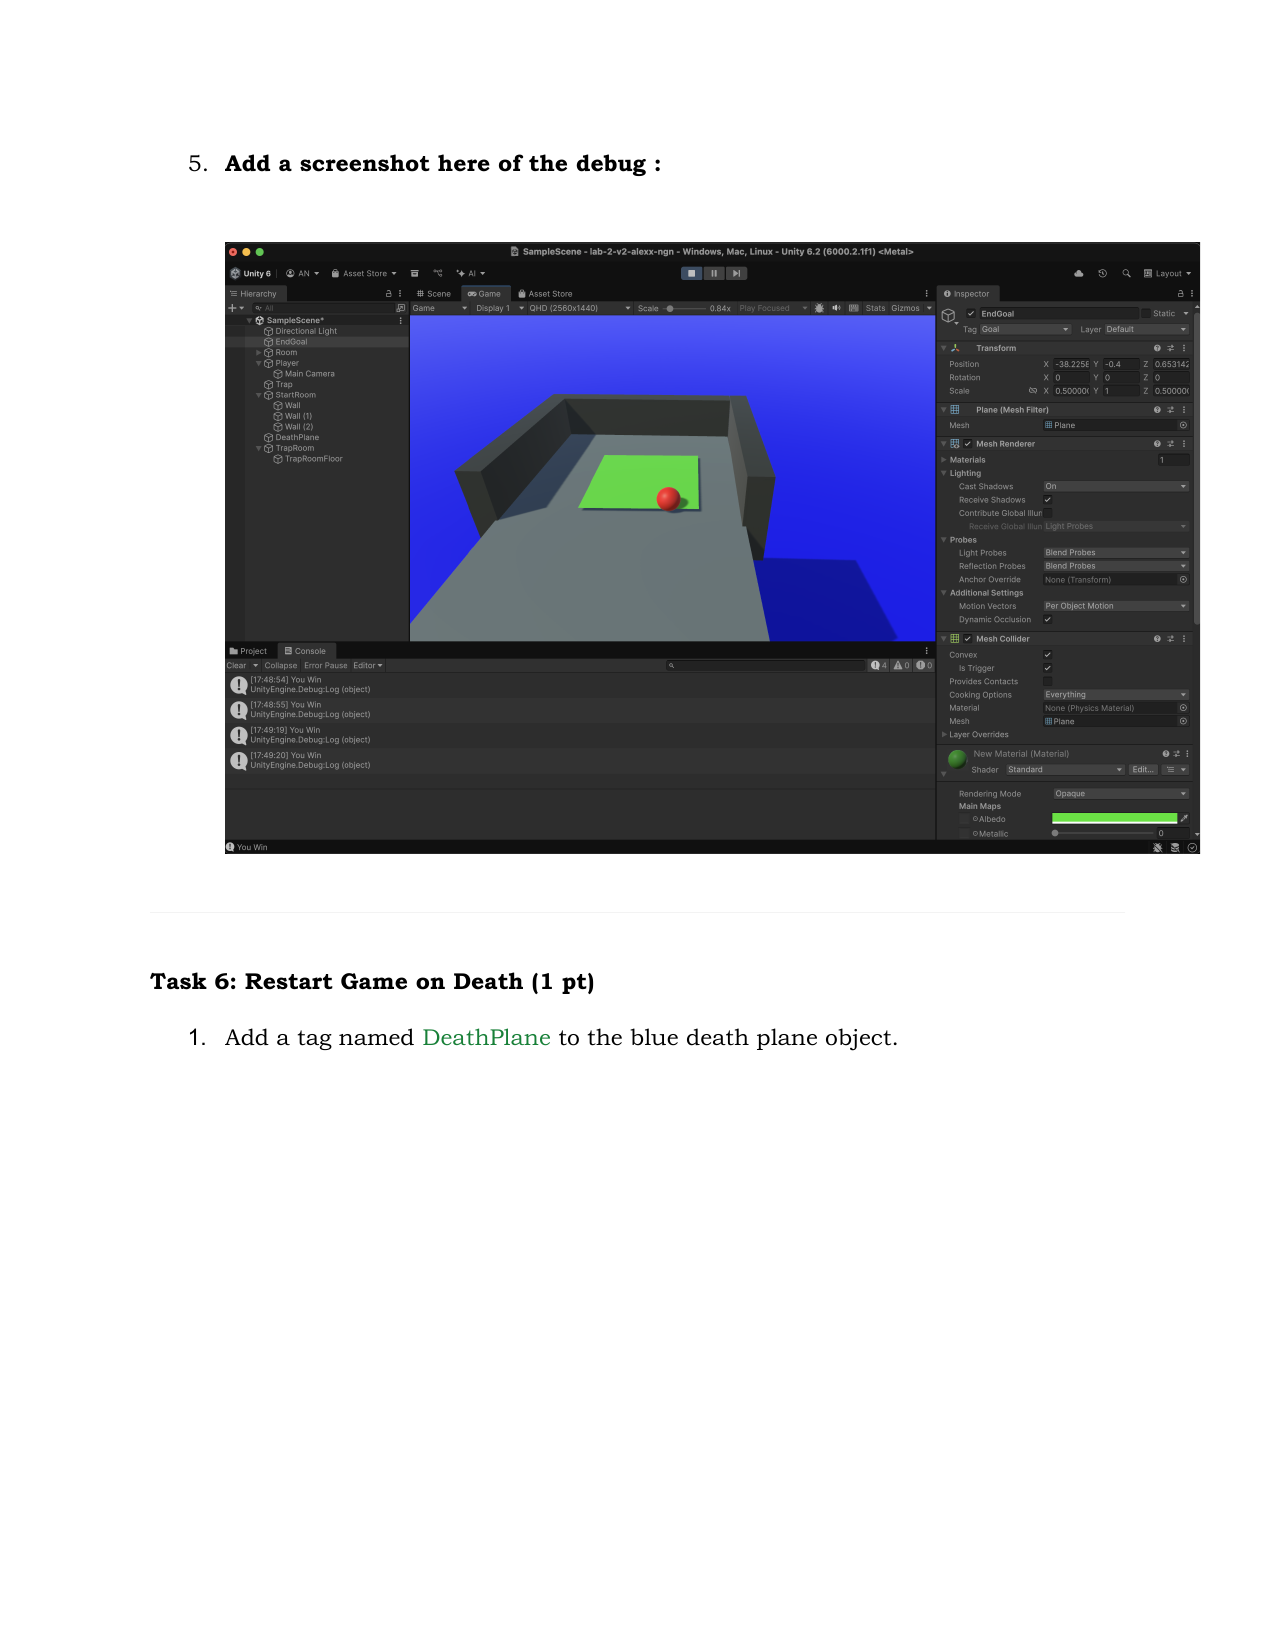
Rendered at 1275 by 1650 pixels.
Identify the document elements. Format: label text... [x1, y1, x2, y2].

subtitle Task 6: Restart Game on Death (1 pt) [150, 968, 1125, 994]
picture [225, 242, 1200, 854]
list Add a tag named DeathPlane to the blue death plane object. [187, 1023, 1125, 1050]
